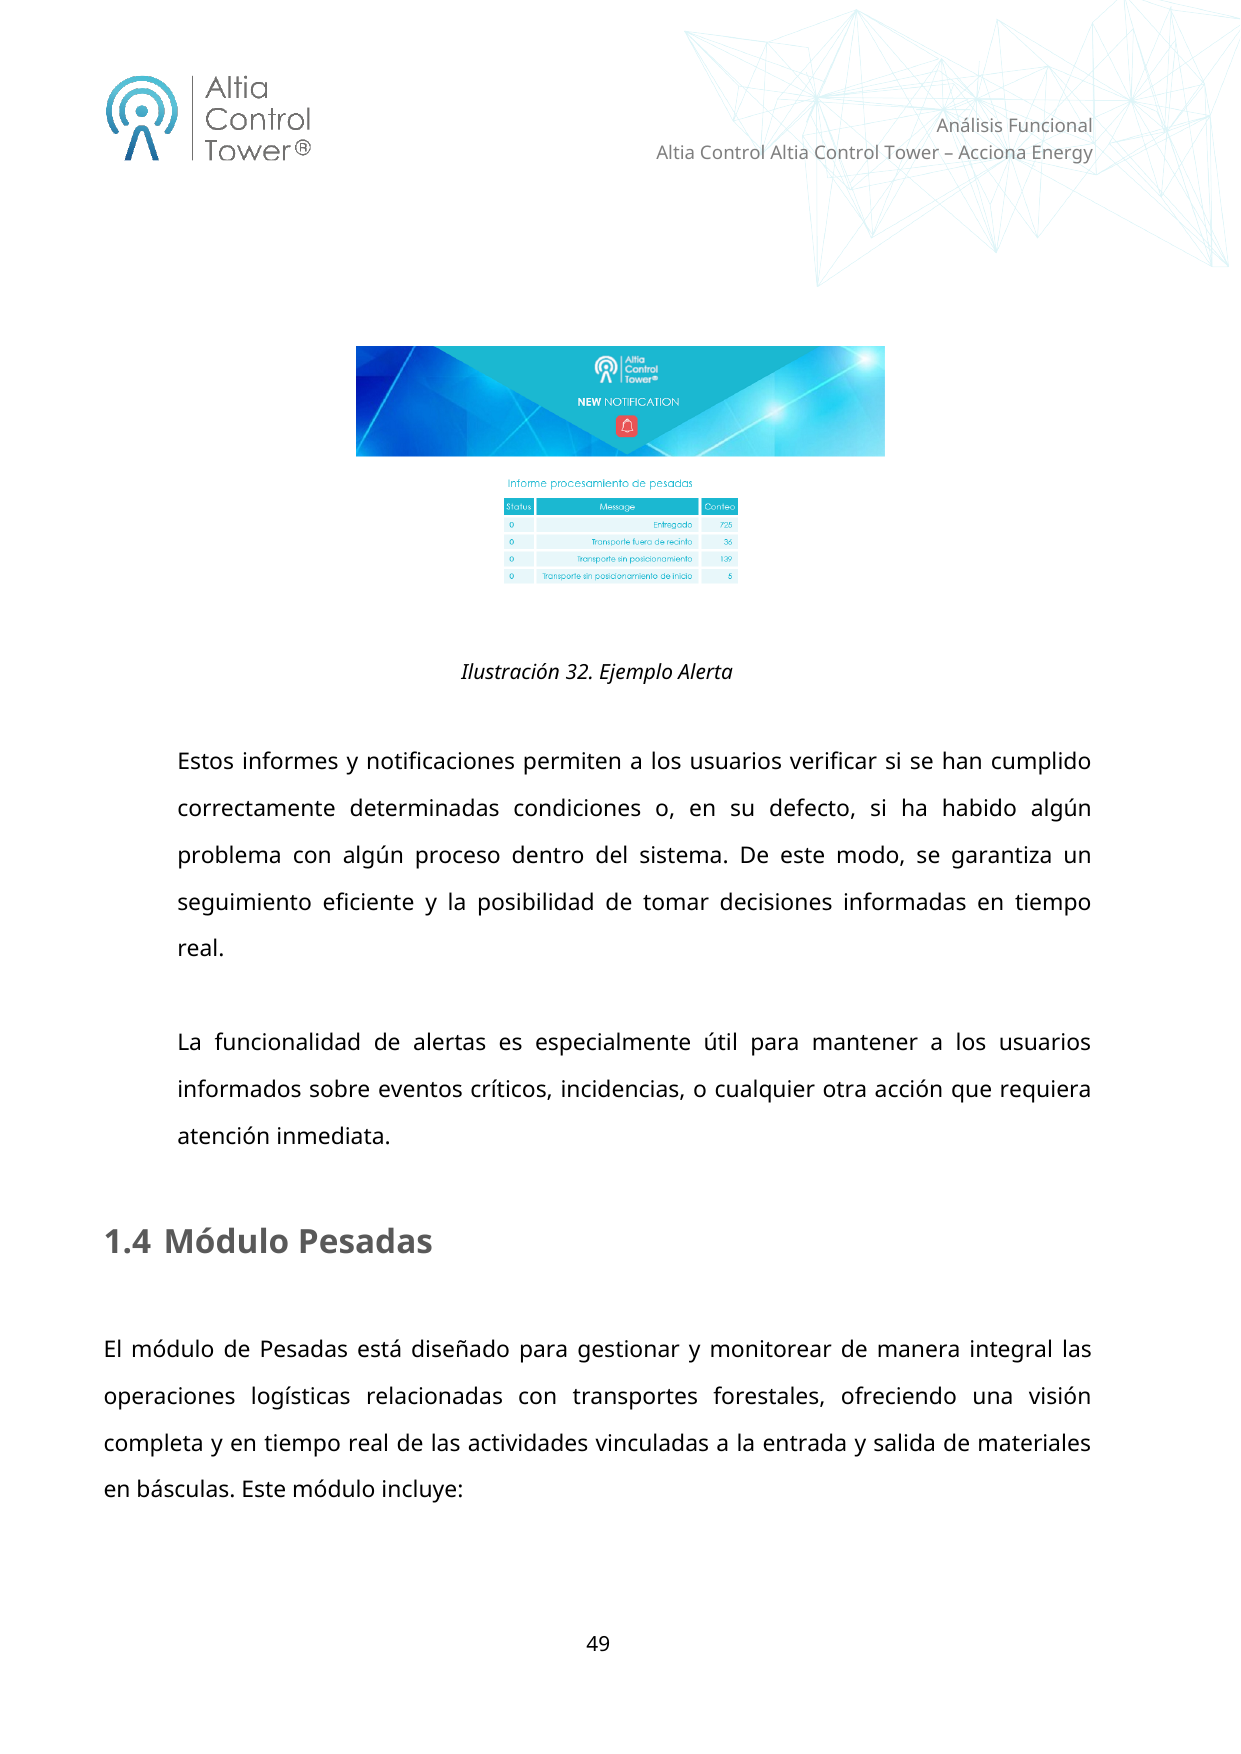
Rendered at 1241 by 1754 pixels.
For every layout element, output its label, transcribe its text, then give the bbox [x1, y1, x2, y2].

subtitle Módulo Pesadas [103, 1218, 1093, 1263]
text Ilustración 32. Ejemplo Alerta [103, 657, 1093, 686]
text El módulo de Pesadas está diseñado para gestionar y monitorear de manera integral las operaciones logísticas relacionadas con transportes forestales, ofreciendo una visión completa y en tiempo real de las actividades vinculadas a la entrada y salida de materiales en básculas. Este módulo incluye: [103, 1333, 1093, 1505]
picture [671, 0, 1241, 287]
picture [328, 333, 942, 617]
text Estos informes y notificaciones permiten a los usuarios verificar si se han cumplido correctamente determinadas condiciones o, en su defecto, si ha habido algún problema con algún proceso dentro del sistema. De este modo, se garantiza un seguimiento eficiente y la posibilidad de tomar decisiones informadas en tiempo real. [177, 745, 1093, 964]
picture [103, 72, 316, 160]
text La funcionalidad de alertas es especialmente útil para mantener a los usuarios informados sobre eventos críticos, incidencias, o cualquier otra acción que requiera atención inmediata. [177, 1026, 1093, 1151]
